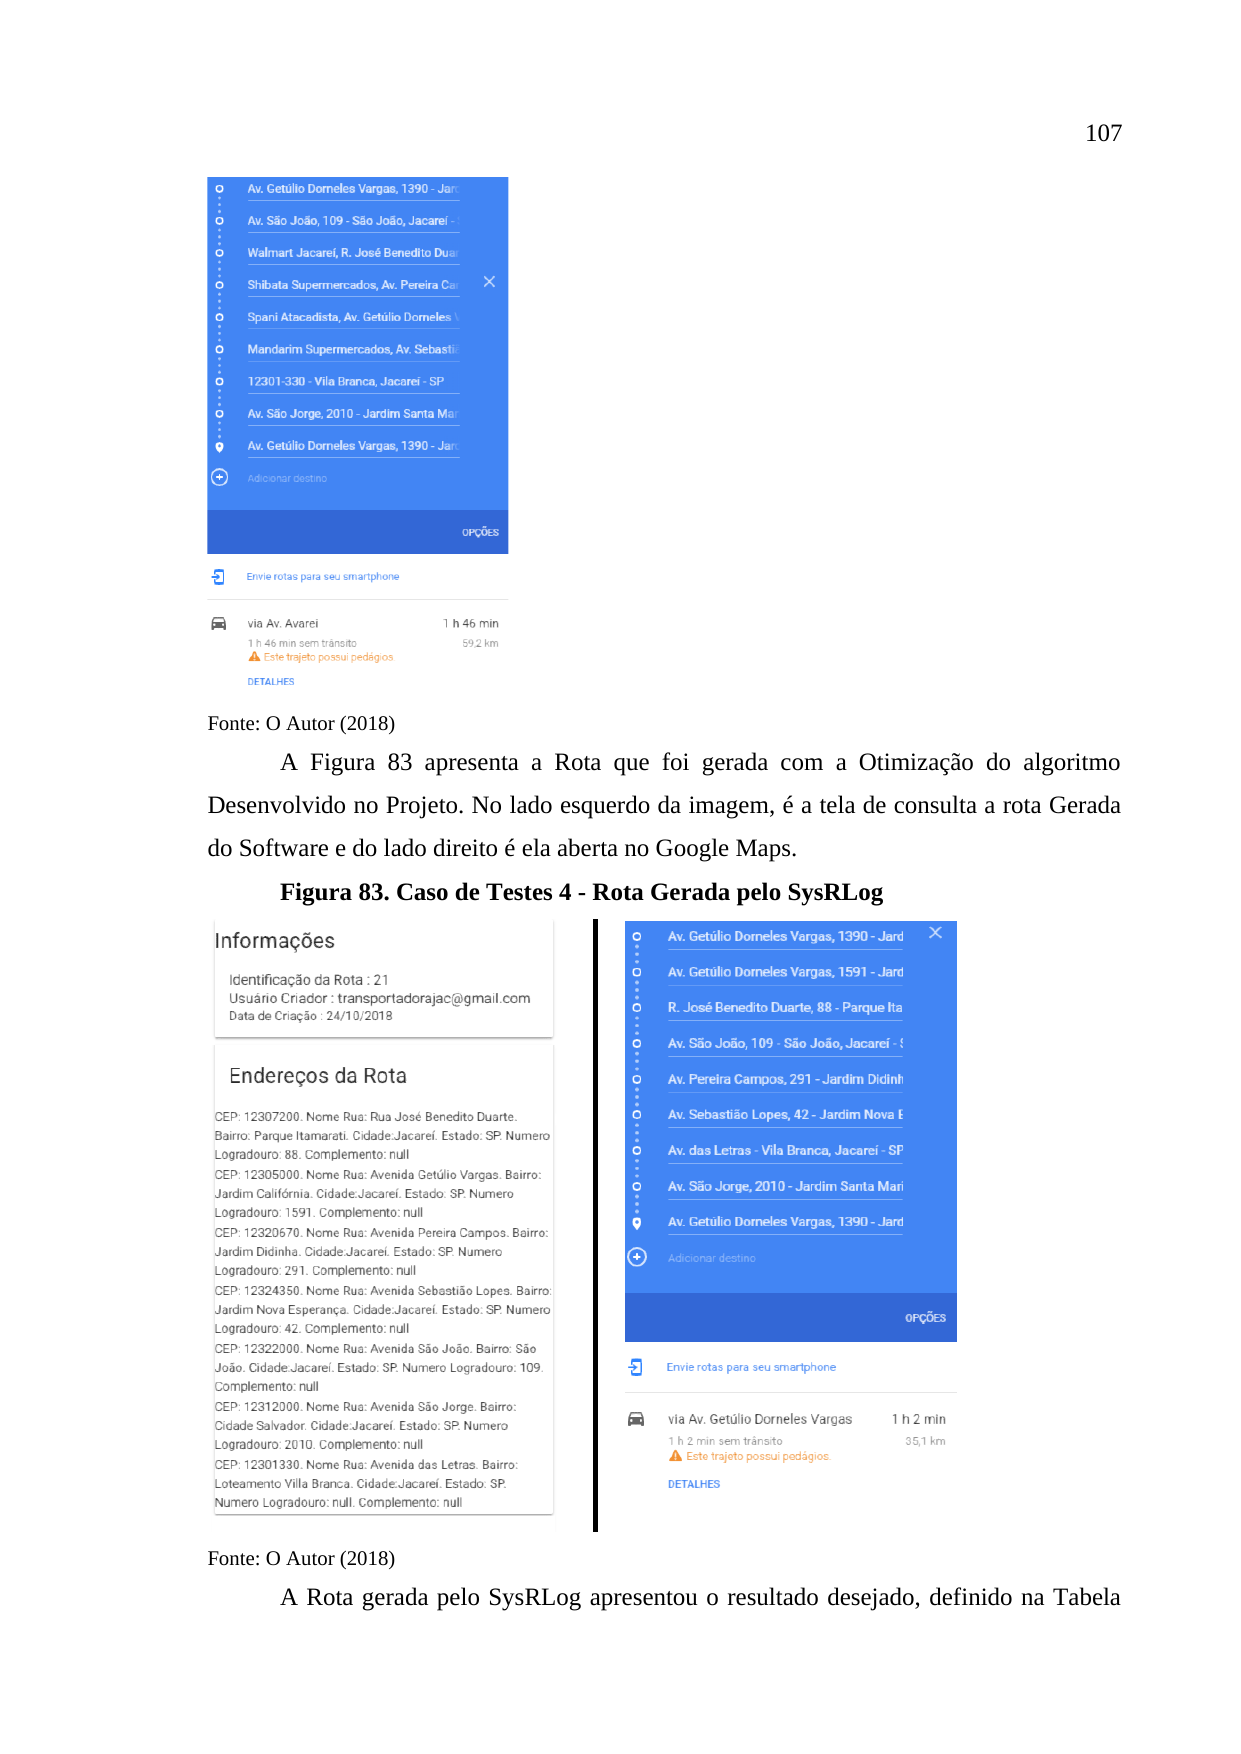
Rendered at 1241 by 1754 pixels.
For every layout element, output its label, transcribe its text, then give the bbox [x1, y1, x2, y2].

picture [207, 919, 959, 1532]
text A Figura 83 apresenta a Rota que foi gerada com a Otimização do algoritmo Desenvolvido no Projeto. No lado esquerdo da imagem, é a tela de consulta a rota Gerada do Software e do lado direito é ela aberta no Google Maps. [207, 747, 1122, 862]
text Fonte: O Autor (2018) [207, 711, 1122, 735]
text Fonte: O Autor (2018) [207, 1546, 1122, 1570]
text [207, 1582, 1122, 1611]
text Figura 83. Caso de Testes 4 - Rota Gerada pelo SysRLog [207, 877, 1122, 905]
picture [207, 177, 509, 697]
